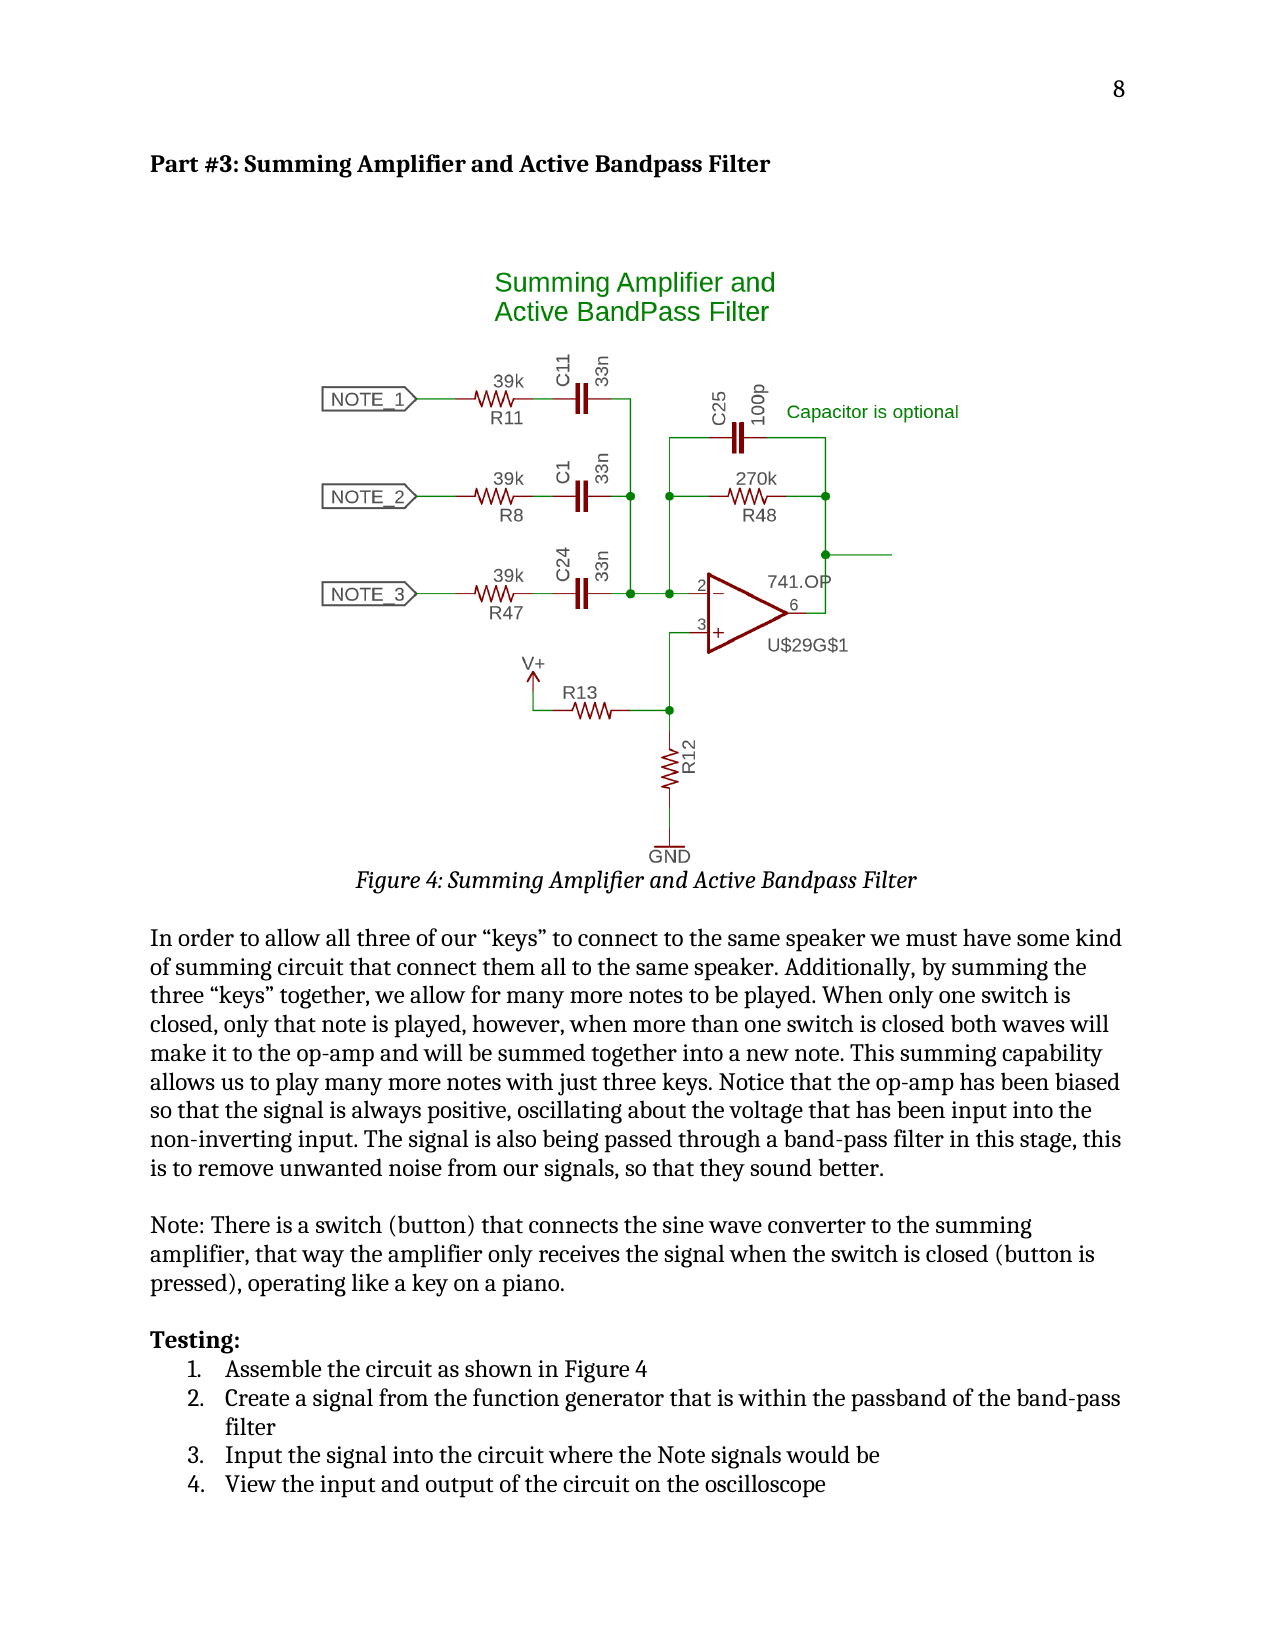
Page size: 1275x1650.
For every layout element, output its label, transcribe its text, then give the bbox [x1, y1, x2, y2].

list Create a signal from the function generator that is within the passband of the band-pass filter [187, 1384, 1125, 1441]
list Input the signal into the circuit where the Note signals would be [187, 1441, 1125, 1470]
list View the input and output of the circuit on the oscilloscope [187, 1470, 1125, 1499]
text Part #3: Summing Amplifier and Active Bandpass Filter [150, 150, 1125, 179]
text Note: There is a switch (button) that connects the sine wave converter to the summing amplifier, that way the amplifier only receives the signal when the switch is closed (button is pressed), operating like a key on a piano. [150, 1211, 1125, 1297]
text Testing: [150, 1326, 1125, 1355]
text Figure 4: Summing Amplifier and Active Bandpass Filter [150, 866, 1125, 895]
list Assemble the circuit as shown in Figure 4 [187, 1355, 1125, 1384]
picture [309, 265, 966, 867]
text In order to allow all three of our “keys” to connect to the same speaker we must have some kind of summing circuit that connect them all to the same speaker. Additionally, by summing the three “keys” together, we allow for many more notes to be played. When only one switch is closed, only that note is played, however, when more than one switch is closed both waves will make it to the op-amp and will be summed together into a new note. This summing capability allows us to play many more notes with just three keys. Notice that the op-amp has been biased so that the signal is always positive, oscillating about the voltage that has been input into the non-inverting input. The signal is also being passed through a band-pass filter in this stage, this is to remove unwanted noise from our signals, so that they sound better. [150, 924, 1125, 1182]
